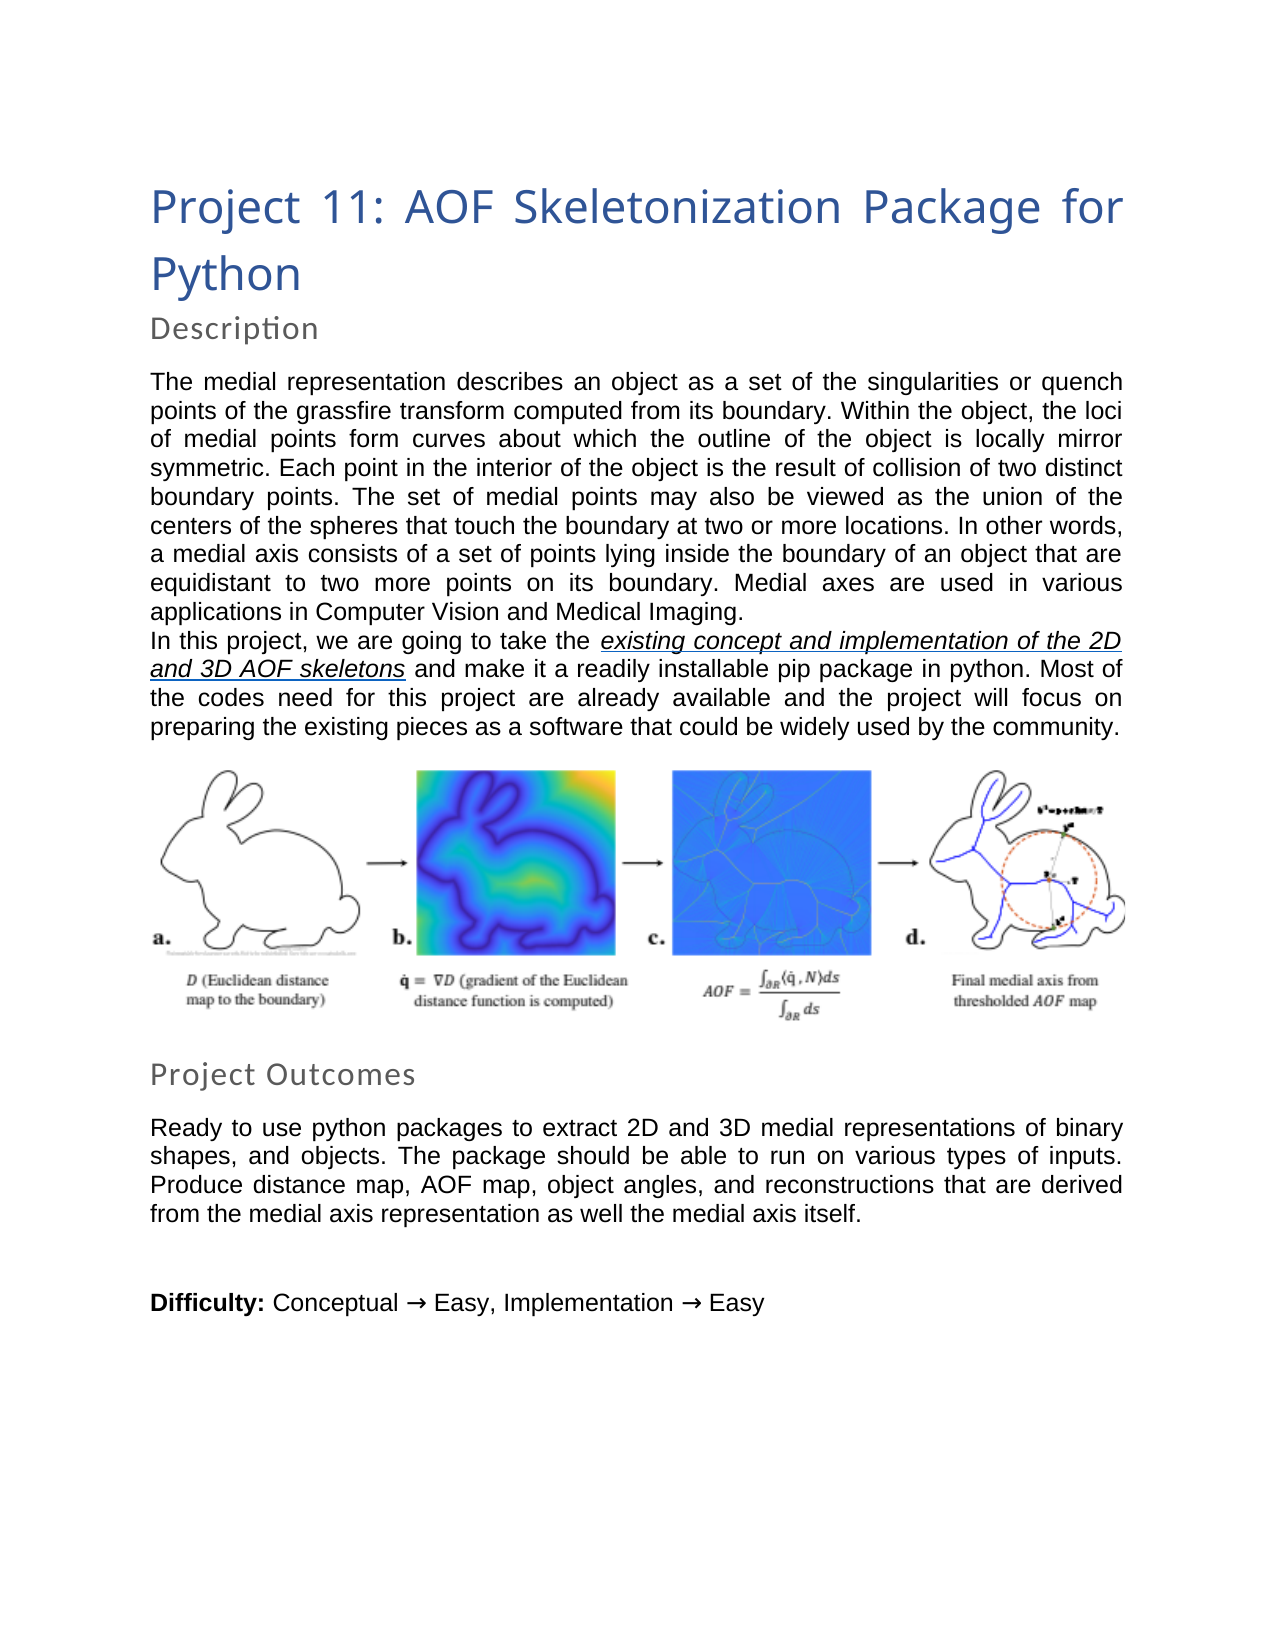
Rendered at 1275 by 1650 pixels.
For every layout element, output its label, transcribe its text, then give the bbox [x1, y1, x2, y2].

text Ready to use python packages to extract 2D and 3D medial representations of binary shapes, and objects. The package should be able to run on various types of inputs. Produce distance map, AOF map, object angles, and reconstructions that are derived from the medial axis representation as well the medial axis itself. [150, 1113, 1125, 1228]
subtitle Project 11: AOF Skeletonization Package for Python [150, 175, 1125, 303]
subtitle Project Outcomes [150, 1053, 1125, 1093]
text In this project, we are going to take the existing concept and implementation of the 2D and 3D AOF skeletons and make it a readily installable pip package in python. Most of the codes need for this project are already available and the project will focus on preparing the existing pieces as a software that could be widely used by the community. [150, 626, 1125, 741]
text Difficulty: Conceptual → Easy, Implementation → Easy [150, 1285, 1125, 1319]
subtitle Description [150, 307, 1125, 348]
text The medial representation describes an object as a set of the singularities or quench points of the grassfire transform computed from its boundary. Within the object, the loci of medial points form curves about which the outline of the object is locally mirror symmetric. Each point in the interior of the object is the result of collision of two distinct boundary points. The set of medial points may also be viewed as the union of the centers of the spheres that touch the boundary at two or more locations. In other words, a medial axis consists of a set of points lying inside the boundary of an object that are equidistant to two more points on its boundary. Medial axes are used in various applications in Computer Vision and Medical Imaging. [150, 367, 1125, 626]
